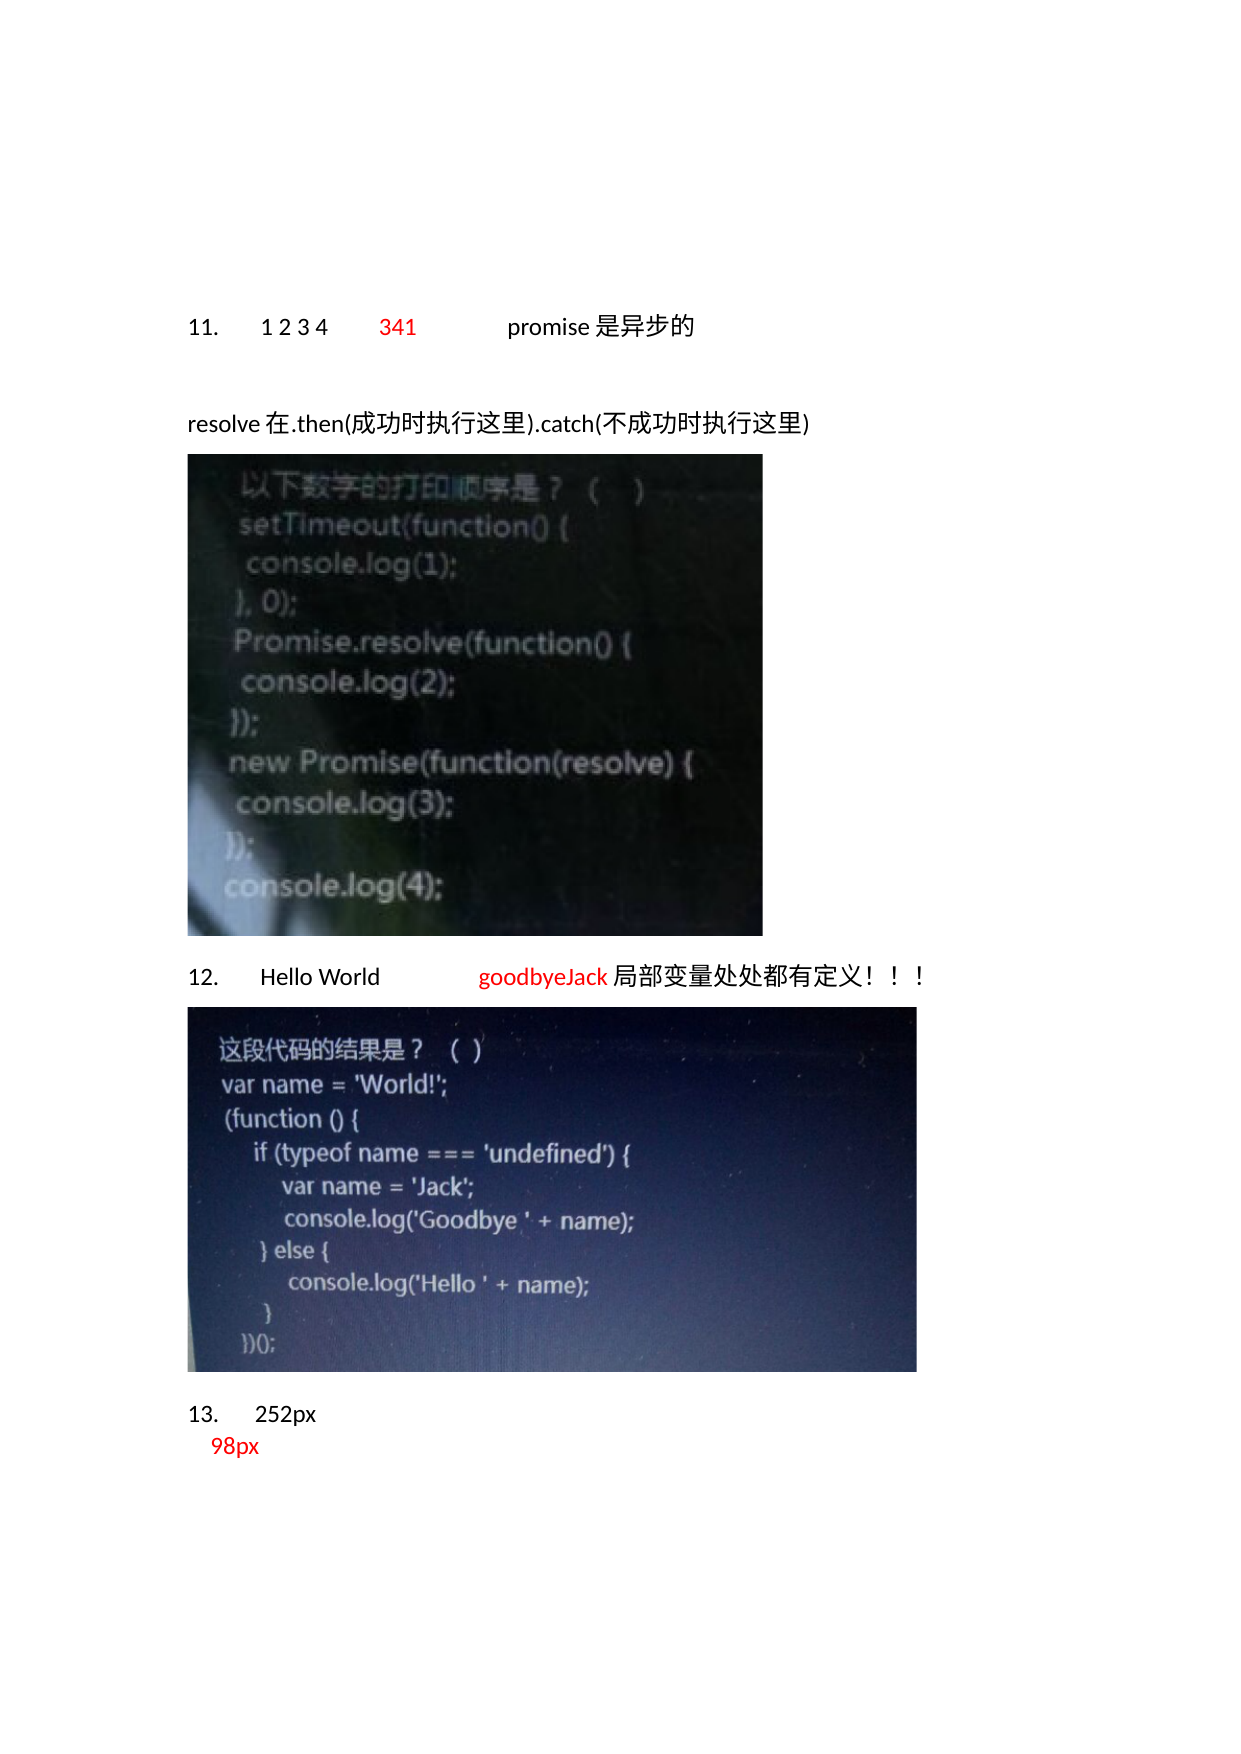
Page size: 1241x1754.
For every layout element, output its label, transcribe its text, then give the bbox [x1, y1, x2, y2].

picture [187, 1007, 917, 1372]
list Hello World goodbyeJack 局部变量处处都有定义！！！ [187, 942, 1053, 1007]
list resolve在.then(成功时执行这里).catch(不成功时执行这里) [187, 389, 1053, 454]
list 1 2 3 4 341 promise 是异步的 [187, 292, 1053, 357]
list 98px [187, 1429, 1053, 1462]
list 252px [187, 1397, 1053, 1429]
picture [187, 454, 763, 936]
